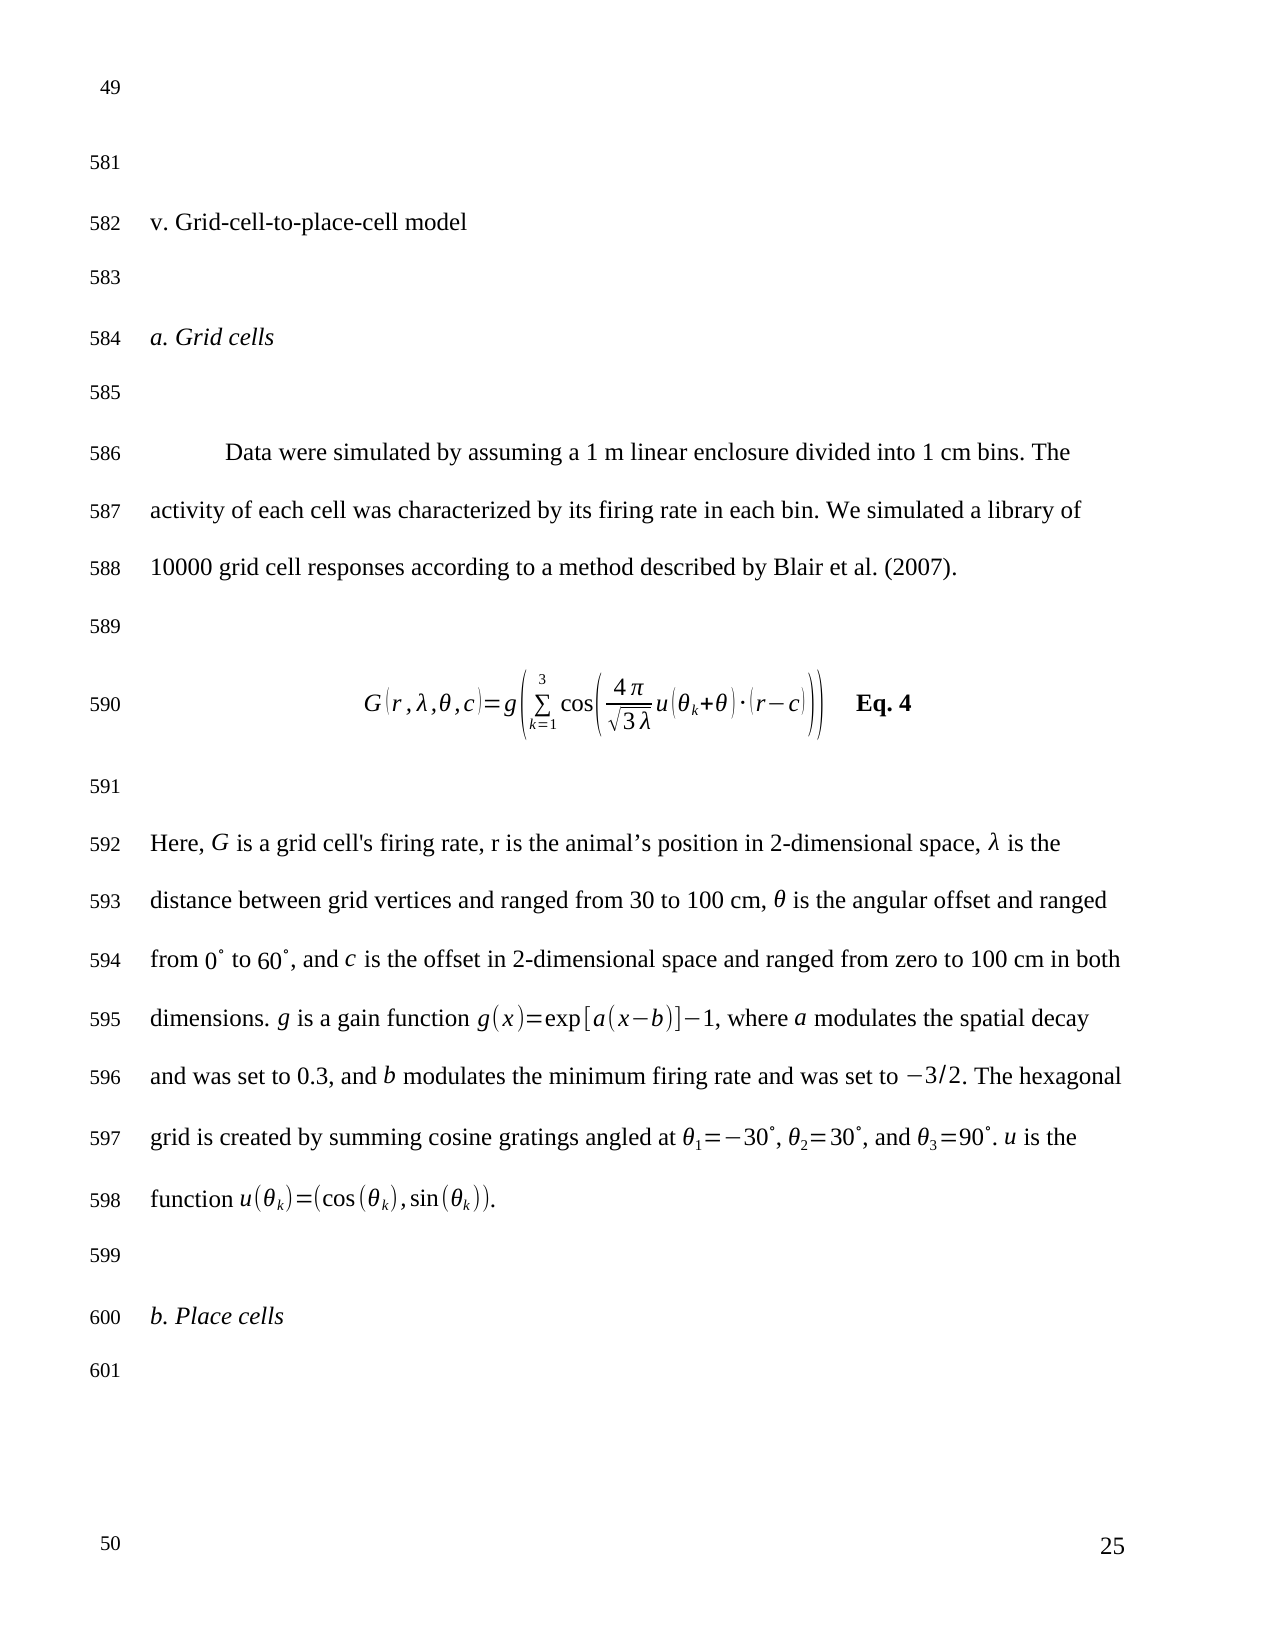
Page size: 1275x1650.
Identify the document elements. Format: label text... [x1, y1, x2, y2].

text Here, is a grid cell's firing rate, r is the animal’s position in 2-dimensional space, is the distance between grid vertices and ranged from 30 to 100 cm, is the angular offset and ranged from to , and is the offset in 2-dimensional space and ranged from zero to 100 cm in both dimensions. is a gain function , where modulates the spatial decay and was set to 0.3, and modulates the minimum firing rate and was set to . The hexagonal grid is created by summing cosine gratings angled at , , and . is the function . [150, 828, 1125, 1214]
text v. Grid-cell-to-place-cell model [150, 207, 1125, 236]
text Data were simulated by assuming a 1 m linear enclosure divided into 1 cm bins. The activity of each cell was characterized by its firing rate in each bin. We simulated a library of 10000 grid cell responses according to a method described by Blair et al. (2007). [150, 437, 1125, 581]
text a. Grid cells [150, 322, 1125, 351]
text b. Place cells [150, 1301, 1125, 1329]
text Eq. 4 [150, 667, 1125, 742]
